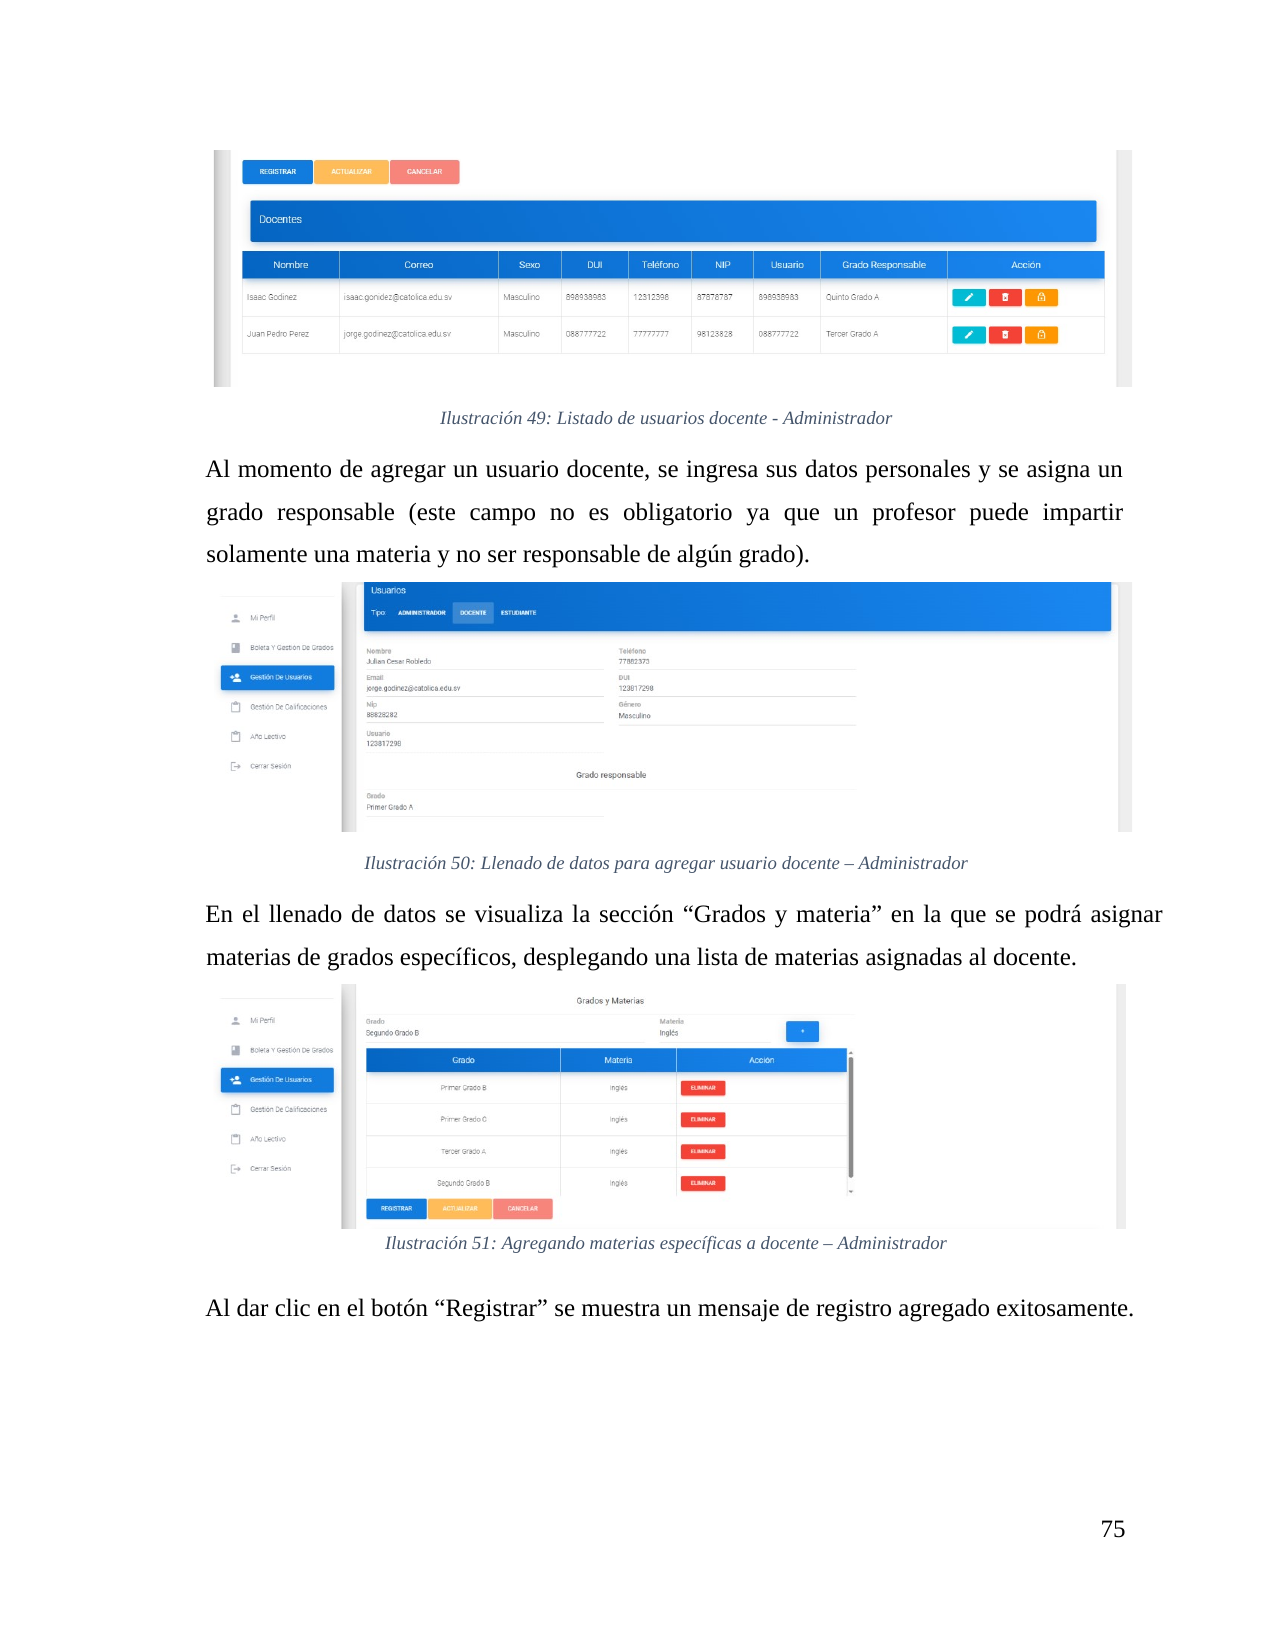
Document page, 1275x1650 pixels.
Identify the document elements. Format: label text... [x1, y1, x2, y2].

subtitle Ilustración 49: Listado de usuarios docente - Administrador [207, 407, 1126, 428]
text Al momento de agregar un usuario docente, se ingresa sus datos personales y se asigna un grado responsable (este campo no es obligatorio ya que un profesor puede impartir solamente una materia y no ser responsable de algún grado). [205, 454, 1125, 568]
picture [213, 150, 1133, 387]
text En el llenado de datos se visualiza la sección “Grados y materia” en la que se podrá asignar materias de grados específicos, desplegando una lista de materias asignadas al docente. [205, 899, 1164, 971]
subtitle Ilustración 50: Llenado de datos para agregar usuario docente – Administrador [207, 852, 1126, 873]
text Al dar clic en el botón “Registrar” se muestra un mensaje de registro agregado exitosamente. [205, 1293, 1164, 1322]
picture [213, 582, 1133, 832]
subtitle Ilustración 51: Agregando materias específicas a docente – Administrador [207, 1232, 1125, 1253]
picture [213, 984, 1126, 1229]
